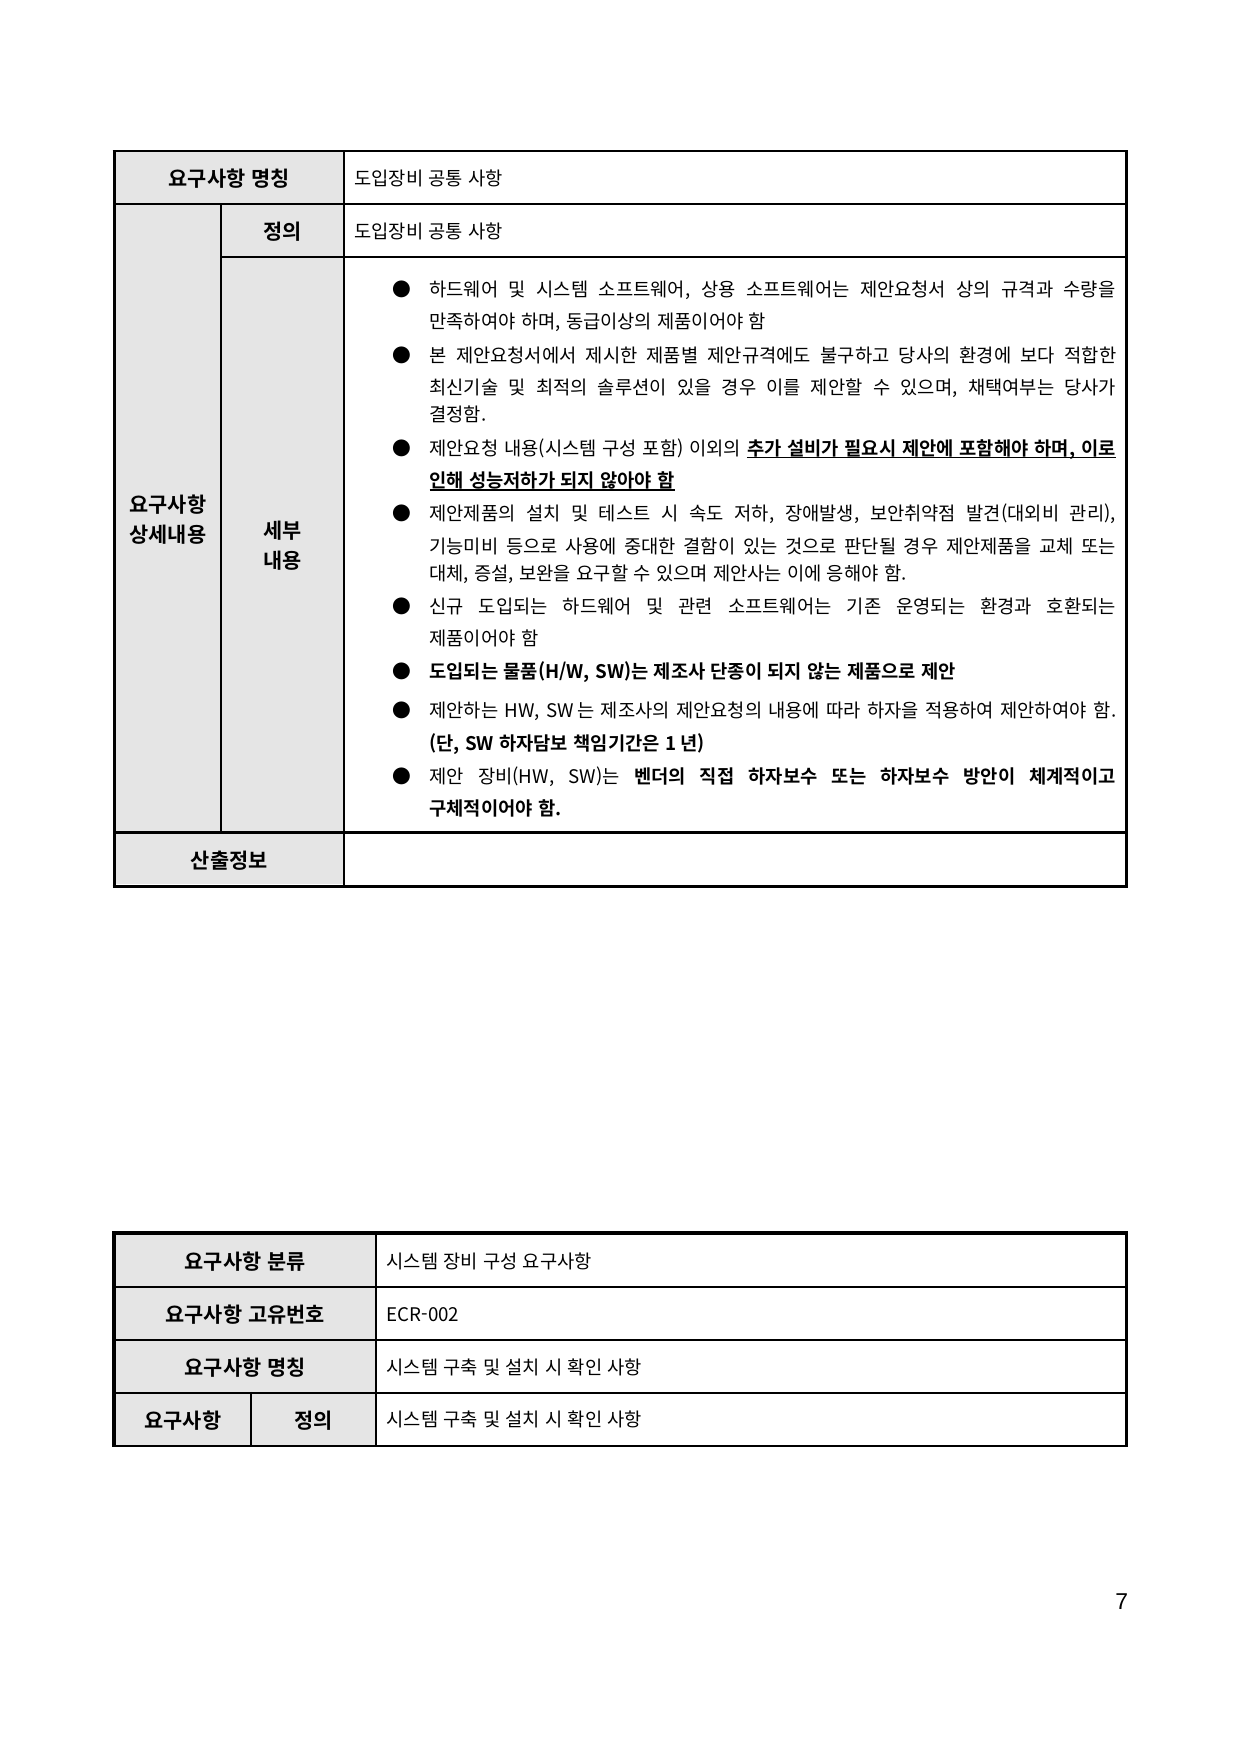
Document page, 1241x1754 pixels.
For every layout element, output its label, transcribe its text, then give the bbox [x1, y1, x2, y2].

table_cell 정의 [252, 1394, 375, 1445]
table_cell 요구사항 상세내용 [116, 205, 220, 831]
table_cell 세부 내용 [222, 258, 343, 831]
table_header 시스템 장비 구성 요구사항 [377, 1235, 1125, 1286]
table_cell [345, 834, 1125, 884]
table_cell 도입장비 공통 사항 [345, 205, 1125, 256]
table_cell 요구사항 상세내용 [116, 1394, 250, 1445]
table_cell 요구사항 고유번호 [116, 1288, 375, 1339]
table_cell 정의 [222, 205, 343, 256]
table_cell 시스템 구축 및 설치 시 확인 사항 [377, 1394, 1125, 1445]
table_cell 하드웨어 및 시스템 소프트웨어, 상용 소프트웨어는 제안요청서 상의 규격과 수량을 만족하여야 하며, 동급이상의 제품이어야 함 본 제안요청서에서 제시한 제품별 제안규격에도 불구하고 당사의 환경에 보다 적합한 최신기술 및 최적의 솔루션이 있을 경우 이를 제안할 수 있으며, 채택여부는 당사가 결정함. 제안요청 내용(시스템 구성 포함) 이외의 추가 설비가 필요시 제안에 포함해야 하며, 이로 인해 성능저하가 되지 않아야 함 제안제품의 설치 및 테스트 시 속도 저하, 장애발생, 보안취약점 발견(대외비 관리), 기능미비 등으로 사용에 중대한 결함이 있는 것으로 판단될 경우 제안제품을 교체 또는 대체, 증설, 보완을 요구할 수 있으며 제안사는 이에 응해야 함. 신규 도입되는 하드웨어 및 관련 소프트웨어는 기존 운영되는 환경과 호환되는 제품이어야 함 도입되는 물품(H/W, SW)는 제조사 단종이 되지 않는 제품으로 제안 제안하는 HW, SW는 제조사의 제안요청의 내용에 따라 하자을 적용하여 제안하여야 함. (단, SW 하자담보 책임기간은 1년) 제안 장비(HW, SW)는 벤더의 직접 하자보수 또는 하자보수 방안이 체계적이고 구체적이어야 함. [345, 258, 1125, 831]
table_header 요구사항 분류 [116, 1235, 375, 1286]
table_cell 시스템 구축 및 설치 시 확인 사항 [377, 1341, 1125, 1392]
table_cell ECR-002 [377, 1288, 1125, 1339]
table_cell 산출정보 [116, 834, 343, 884]
table_cell 도입장비 공통 사항 [345, 152, 1125, 203]
table_cell 요구사항 명칭 [116, 152, 343, 203]
table_cell 요구사항 명칭 [116, 1341, 375, 1392]
